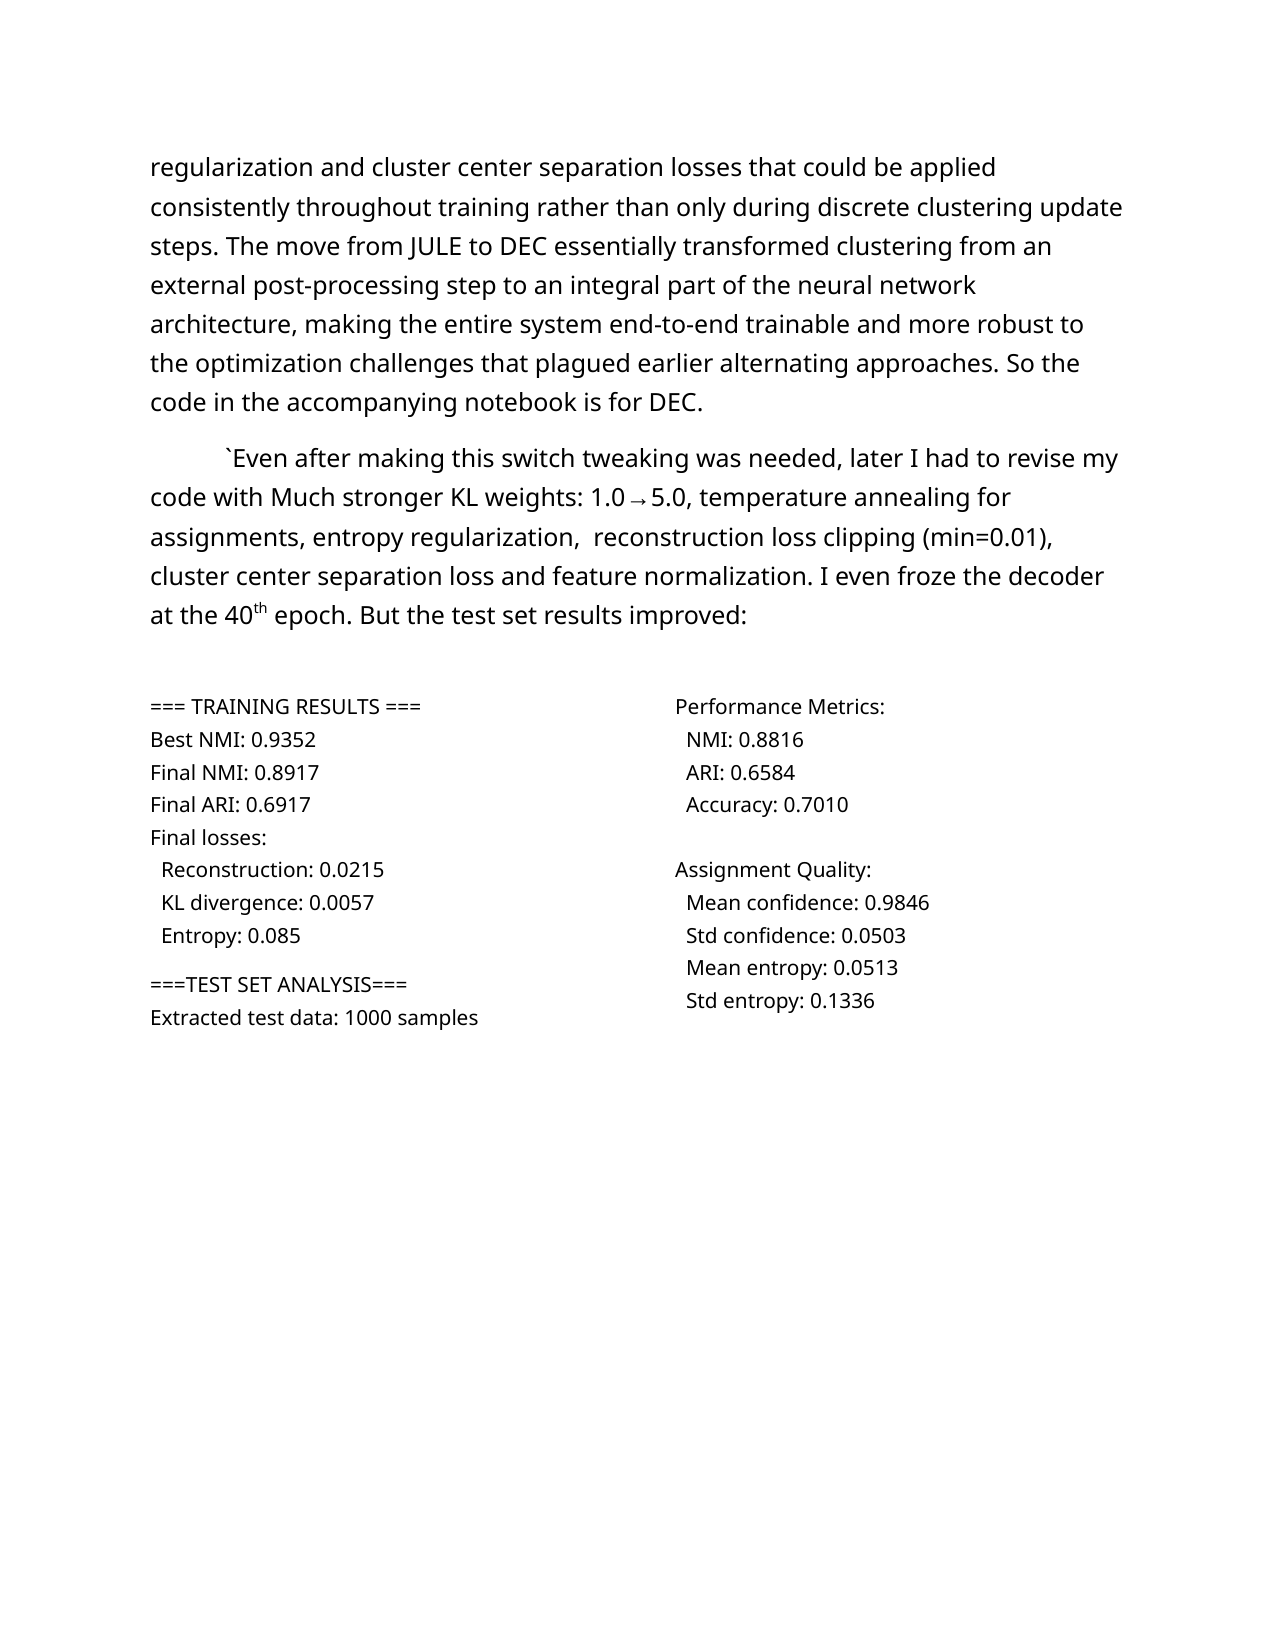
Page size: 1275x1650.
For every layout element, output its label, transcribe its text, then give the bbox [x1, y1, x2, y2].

text Mean entropy: 0.0513 [675, 953, 1125, 982]
text Std confidence: 0.0503 [675, 921, 1125, 949]
text NMI: 0.8816 [675, 725, 1125, 753]
text Assignment Quality: [675, 856, 1125, 884]
text ===TEST SET ANALYSIS=== [150, 970, 600, 998]
text `Even after making this switch tweaking was needed, later I had to revise my code with Much stronger KL weights: 1.0→5.0, temperature annealing for assignments, entropy regularization, reconstruction loss clipping (min=0.01), cluster center separation loss and feature normalization. I even froze the decoder at the 40th epoch. But the test set results improved: [150, 441, 1125, 671]
text ARI: 0.6584 [675, 758, 1125, 786]
text Entropy: 0.085 [150, 921, 600, 949]
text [150, 150, 1125, 419]
text Mean confidence: 0.9846 [675, 888, 1125, 917]
text Performance Metrics: [675, 692, 1125, 721]
text Extracted test data: 1000 samples [150, 1003, 600, 1031]
text === TRAINING RESULTS === [150, 692, 600, 721]
text Final losses: [150, 823, 600, 851]
text Final ARI: 0.6917 [150, 790, 600, 819]
text KL divergence: 0.0057 [150, 888, 600, 917]
text Final NMI: 0.8917 [150, 758, 600, 786]
text Accuracy: 0.7010 [675, 790, 1125, 819]
text Reconstruction: 0.0215 [150, 856, 600, 884]
text Best NMI: 0.9352 [150, 725, 600, 753]
text Std entropy: 0.1336 [675, 986, 1125, 1014]
